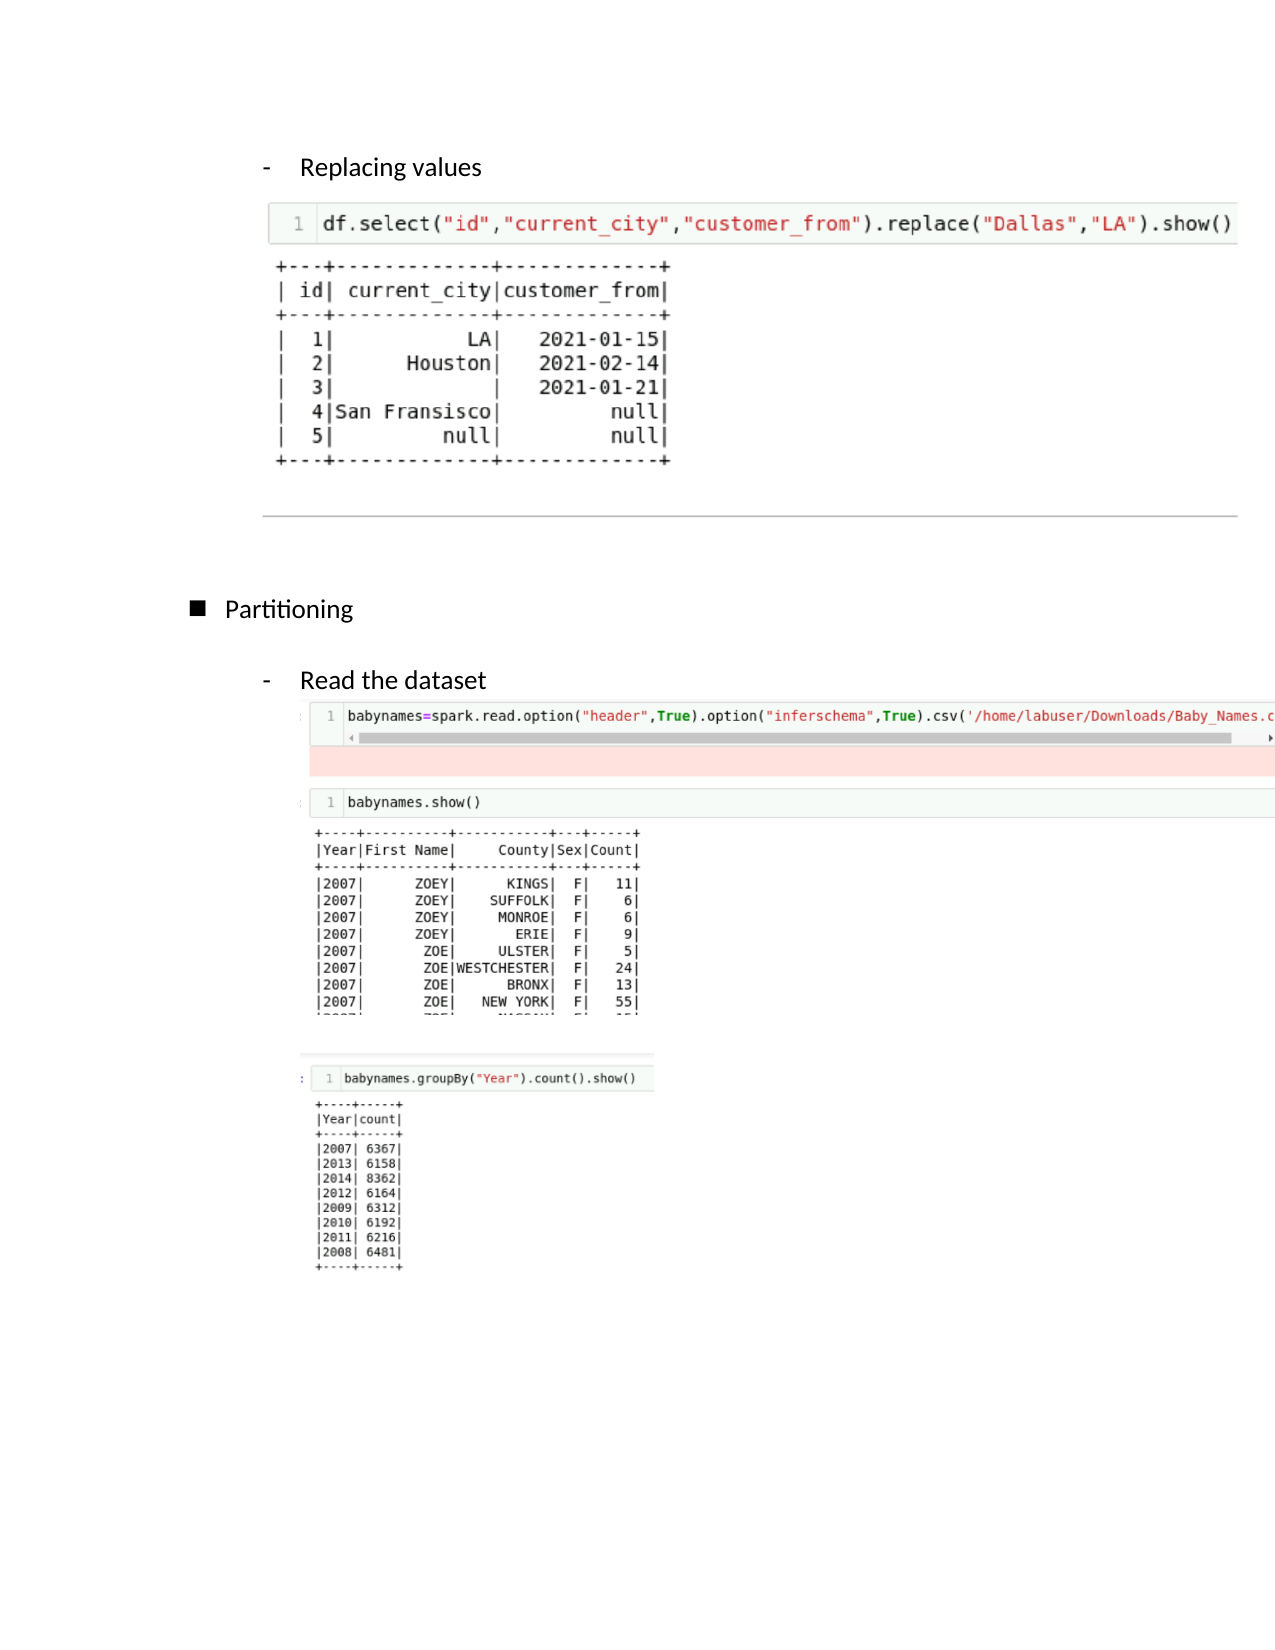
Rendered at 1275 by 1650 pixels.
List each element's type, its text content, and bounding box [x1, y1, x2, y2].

picture [300, 1052, 655, 1282]
list Read the dataset [262, 663, 1125, 697]
picture [300, 699, 1275, 1015]
list Replacing values [262, 150, 1125, 183]
list Partitioning [187, 592, 1125, 625]
picture [262, 185, 1238, 519]
